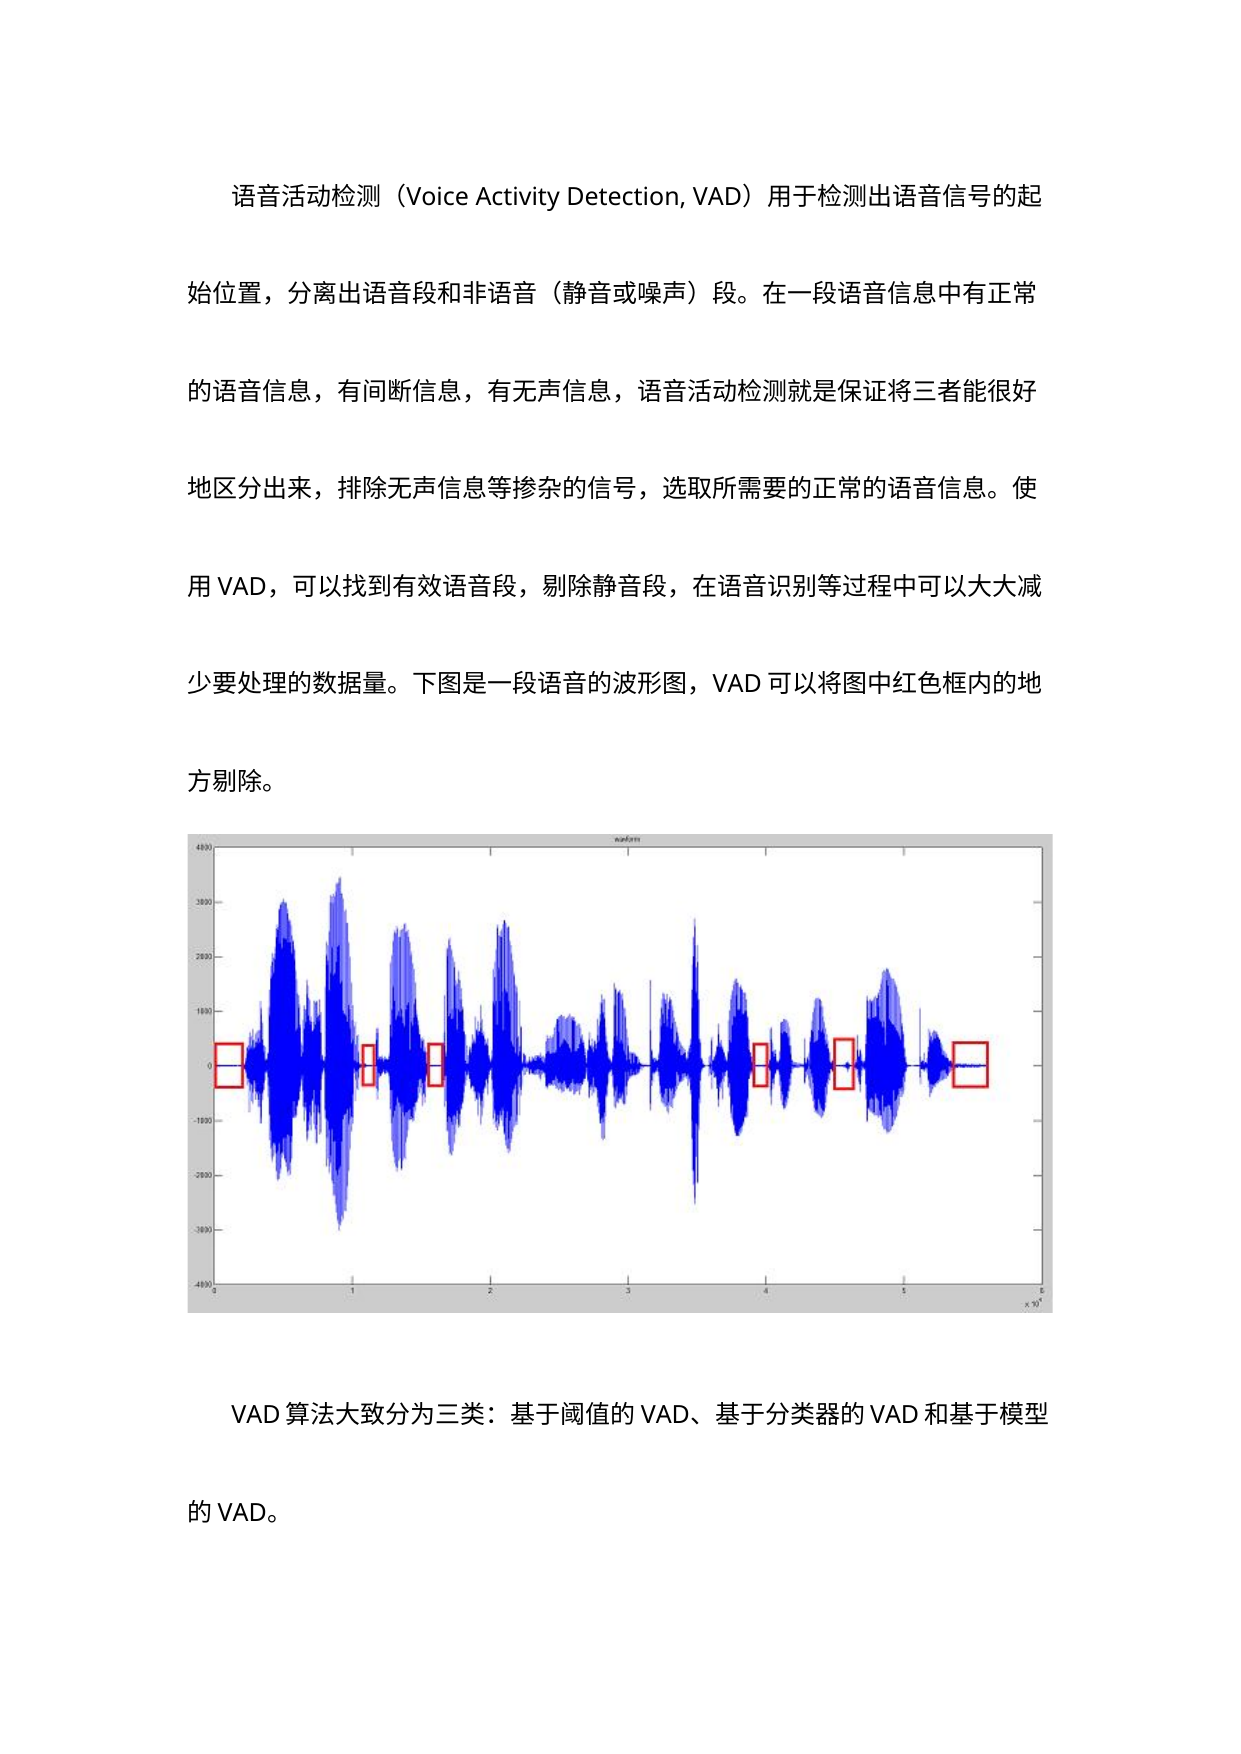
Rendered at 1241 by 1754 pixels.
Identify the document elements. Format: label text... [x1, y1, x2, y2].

text 语音活动检测（Voice Activity Detection, VAD）用于检测出语音信号的起始位置，分离出语音段和非语音（静音或噪声）段。在一段语音信息中有正常的语音信息，有间断信息，有无声信息，语音活动检测就是保证将三者能很好地区分出来，排除无声信息等掺杂的信号，选取所需要的正常的语音信息。使用VAD，可以找到有效语音段，剔除静音段，在语音识别等过程中可以大大减少要处理的数据量。下图是一段语音的波形图，VAD可以将图中红色框内的地方剔除。 [187, 162, 1053, 812]
text VAD算法大致分为三类：基于阈值的VAD、基于分类器的VAD和基于模型的VAD。 [187, 1380, 1053, 1543]
picture [187, 834, 1053, 1313]
